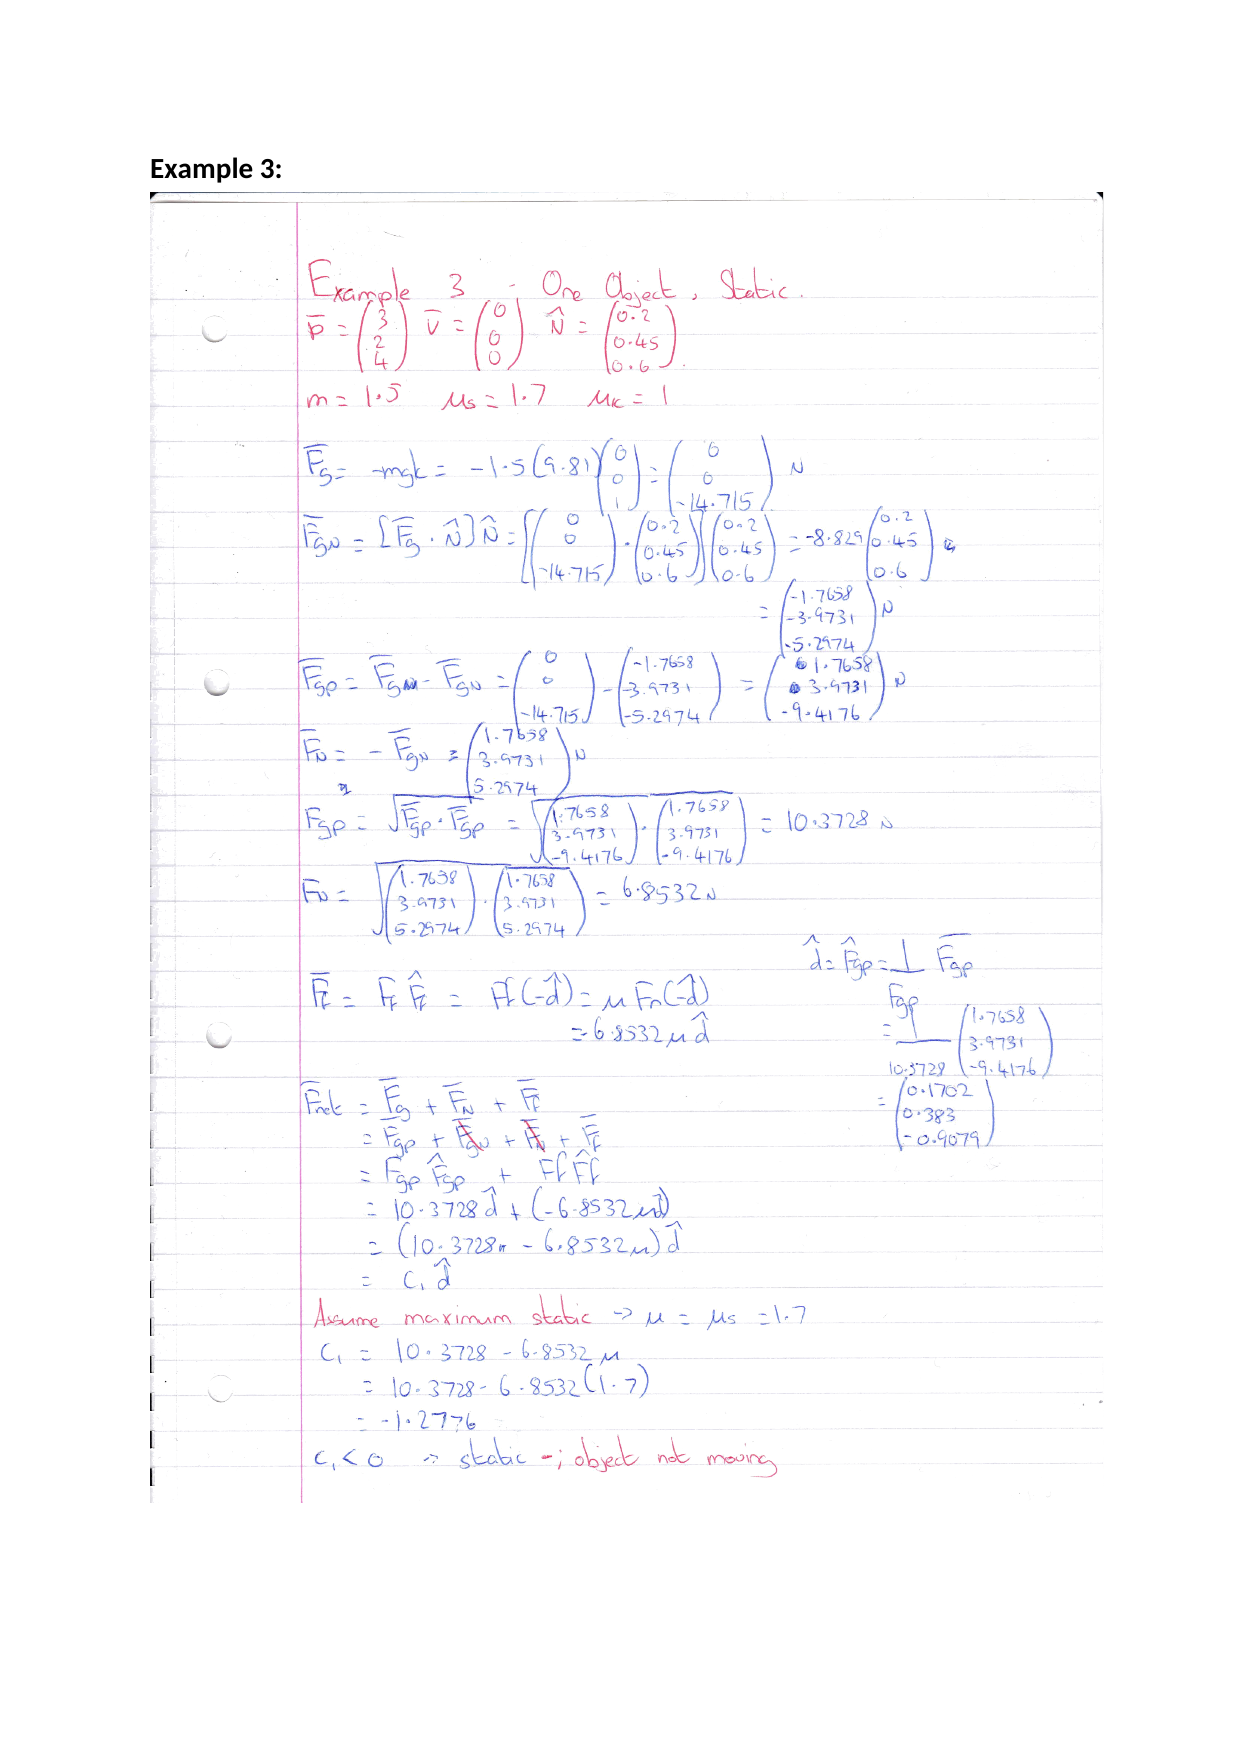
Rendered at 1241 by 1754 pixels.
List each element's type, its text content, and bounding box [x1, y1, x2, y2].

text Example 3: [150, 150, 1090, 186]
picture [150, 192, 1104, 1503]
